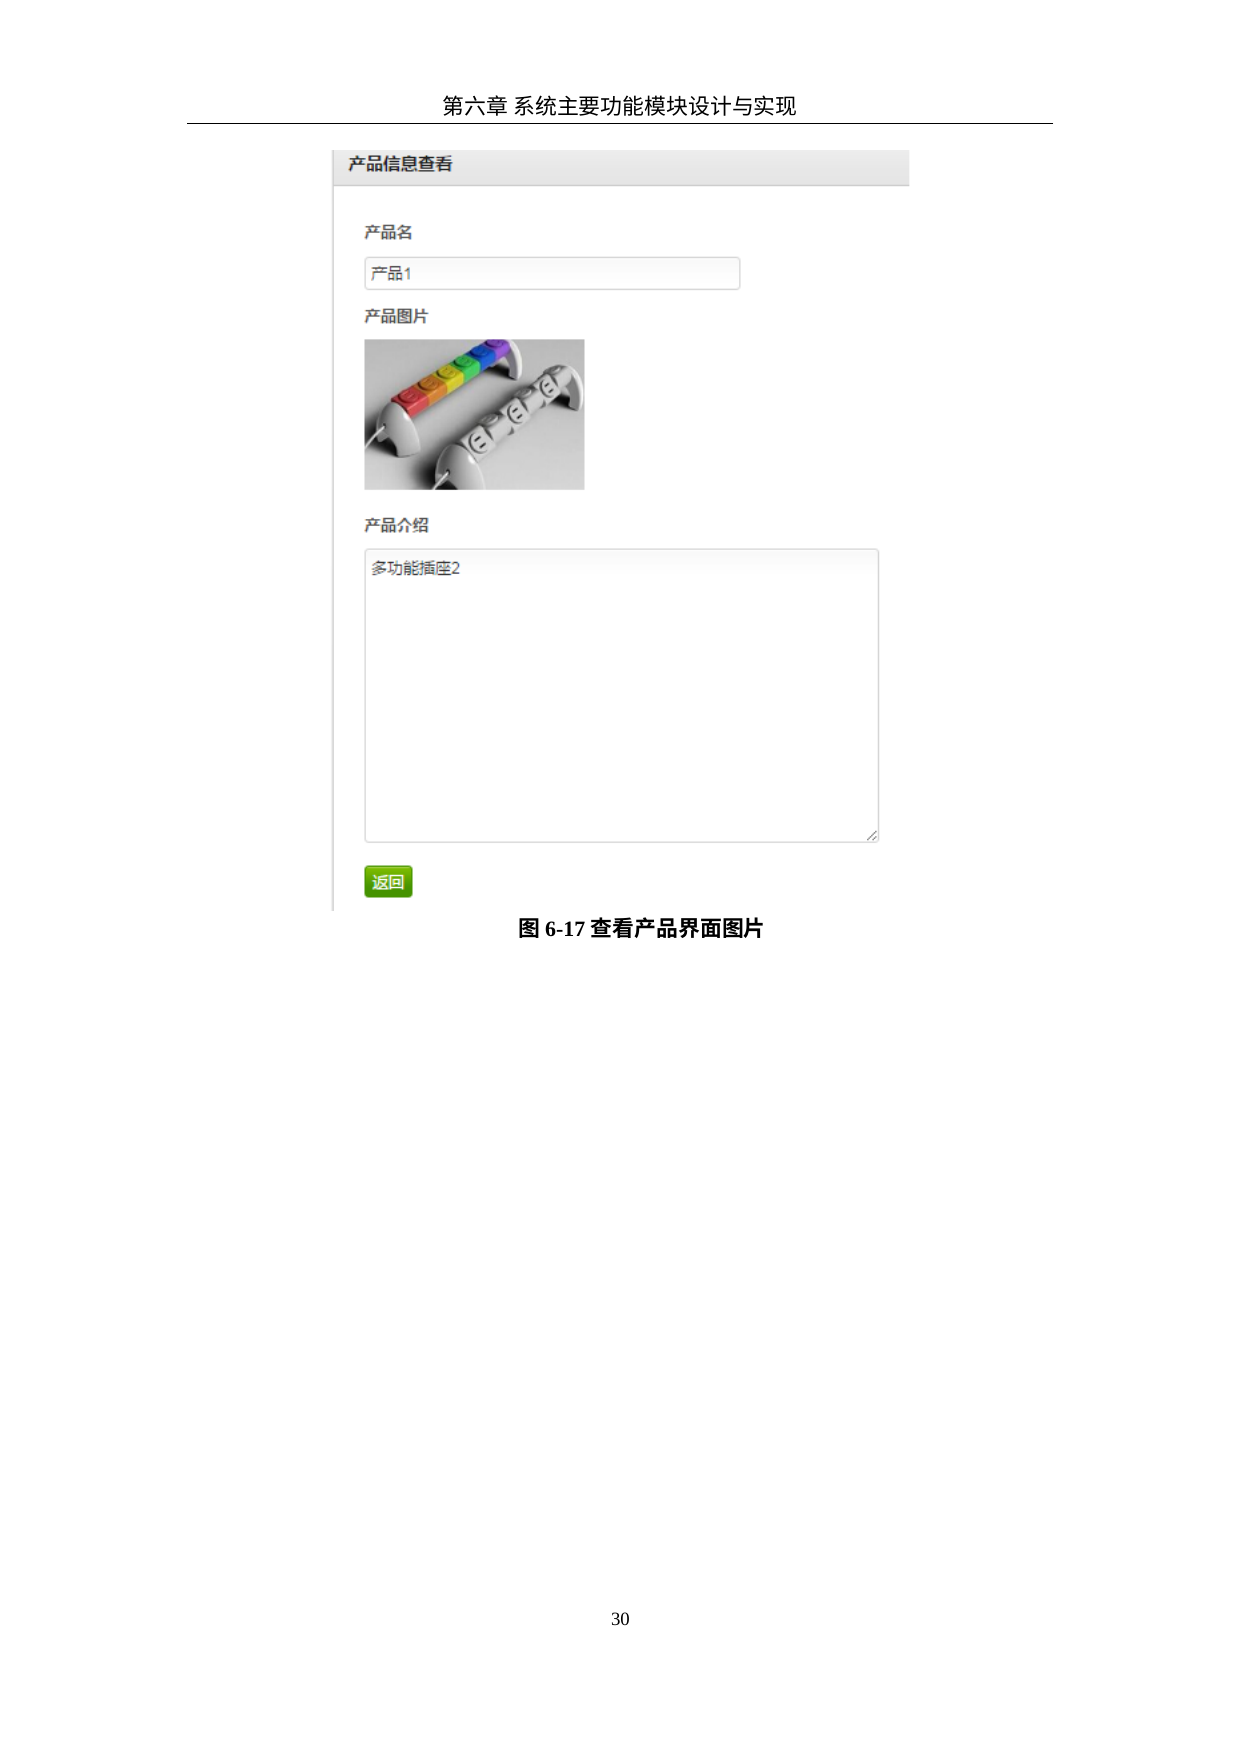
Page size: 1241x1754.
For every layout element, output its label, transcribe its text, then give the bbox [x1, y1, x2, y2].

text 图6-17 查看产品界面图片 [187, 911, 1053, 942]
picture [330, 150, 910, 911]
